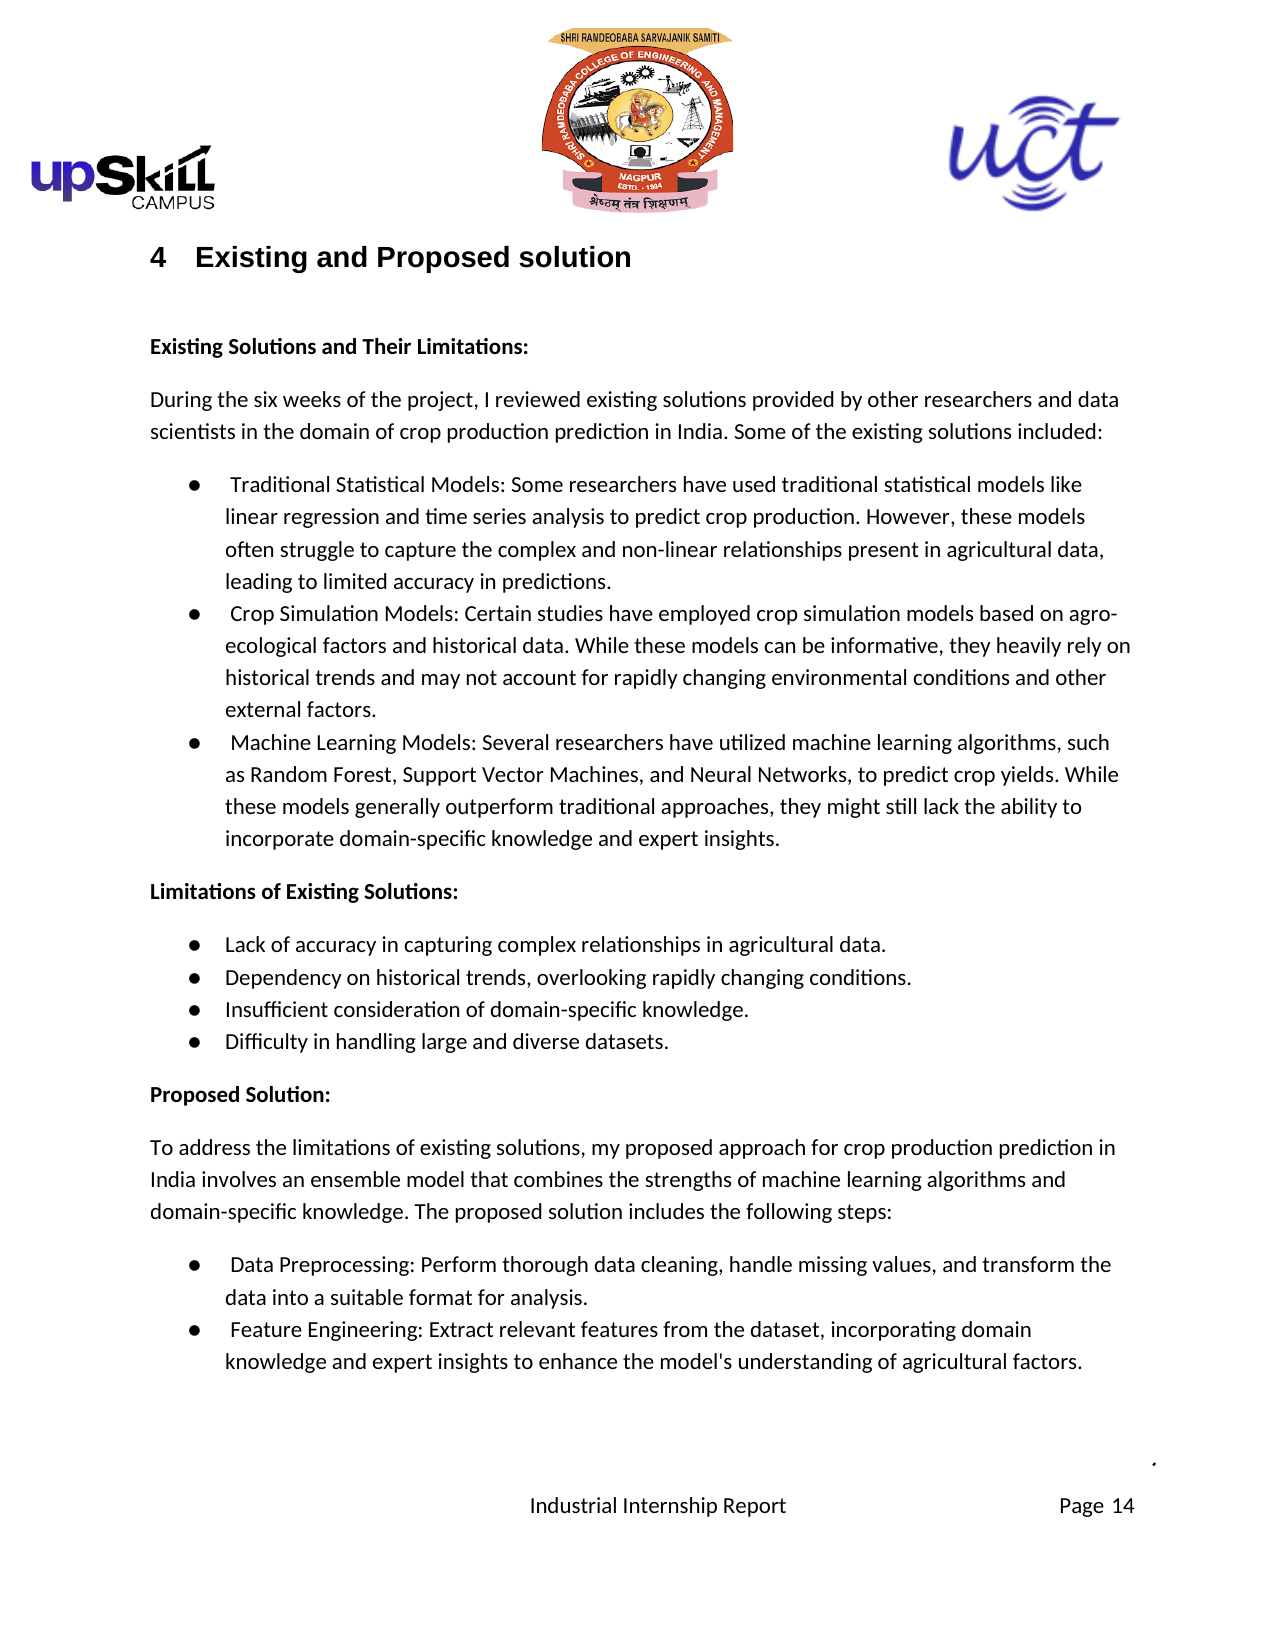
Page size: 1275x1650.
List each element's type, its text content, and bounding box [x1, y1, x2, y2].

subtitle Existing and Proposed solution [150, 241, 1134, 274]
text Limitations of Existing Solutions: [150, 877, 1134, 905]
list Crop Simulation Models: Certain studies have employed crop simulation models based on agro-ecological factors and historical data. While these models can be informative, they heavily rely on historical trends and may not account for rapidly changing environmental conditions and other external factors. [187, 599, 1134, 724]
picture [946, 86, 1125, 213]
text To address the limitations of existing solutions, my proposed approach for crop production prediction in India involves an ensemble model that combines the strengths of machine learning algorithms and domain-specific knowledge. The proposed solution includes the following steps: [150, 1133, 1134, 1225]
list Insufficient consideration of domain-specific knowledge. [187, 995, 1134, 1023]
list Traditional Statistical Models: Some researchers have used traditional statistical models like linear regression and time series analysis to predict crop production. However, these models often struggle to capture the complex and non-linear relationships present in agricultural data, leading to limited accuracy in predictions. [187, 470, 1134, 595]
list Lack of accuracy in capturing complex relationships in agricultural data. [187, 930, 1134, 958]
list Machine Learning Models: Several researchers have utilized machine learning algorithms, such as Random Forest, Support Vector Machines, and Neural Networks, to predict crop yields. While these models generally outperform traditional approaches, they might still lack the ability to incorporate domain-specific knowledge and expert insights. [187, 728, 1134, 852]
list Difficulty in handling large and diverse datasets. [187, 1027, 1134, 1055]
list Data Preprocessing: Perform thorough data cleaning, handle missing values, and transform the data into a suitable format for analysis. [187, 1250, 1134, 1311]
picture [0, 132, 246, 213]
text During the six weeks of the project, I reviewed existing solutions provided by other researchers and data scientists in the domain of crop production prediction in India. Some of the existing solutions included: [150, 385, 1134, 445]
list Feature Engineering: Extract relevant features from the dataset, incorporating domain knowledge and expert insights to enhance the model's understanding of agricultural factors. [187, 1315, 1134, 1375]
picture [541, 28, 734, 213]
list Dependency on historical trends, overlooking rapidly changing conditions. [187, 963, 1134, 991]
text Existing Solutions and Their Limitations: [150, 332, 1134, 360]
text Proposed Solution: [150, 1080, 1134, 1108]
